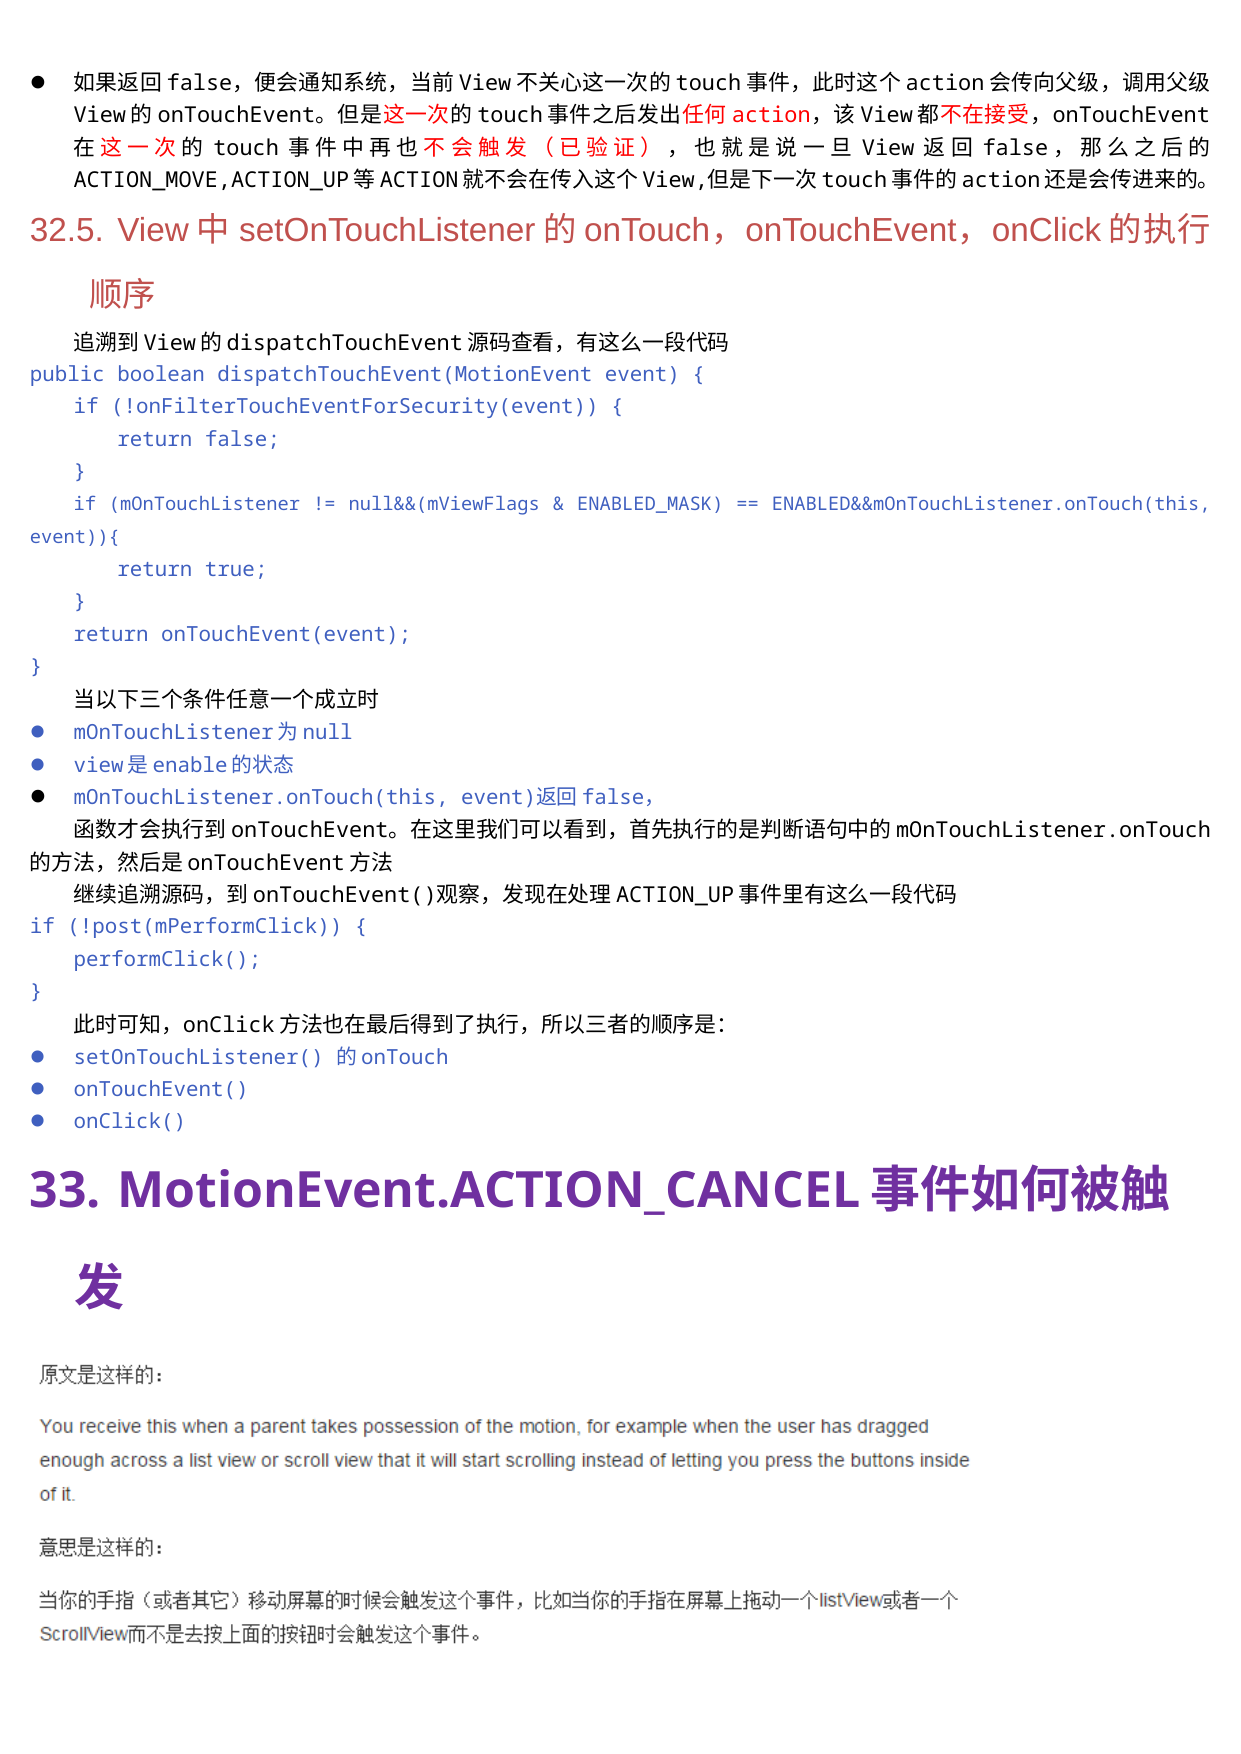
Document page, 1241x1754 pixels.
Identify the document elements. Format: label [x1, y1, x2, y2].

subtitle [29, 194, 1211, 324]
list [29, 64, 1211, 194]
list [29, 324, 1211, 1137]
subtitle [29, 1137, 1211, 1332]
picture [29, 1364, 1000, 1647]
